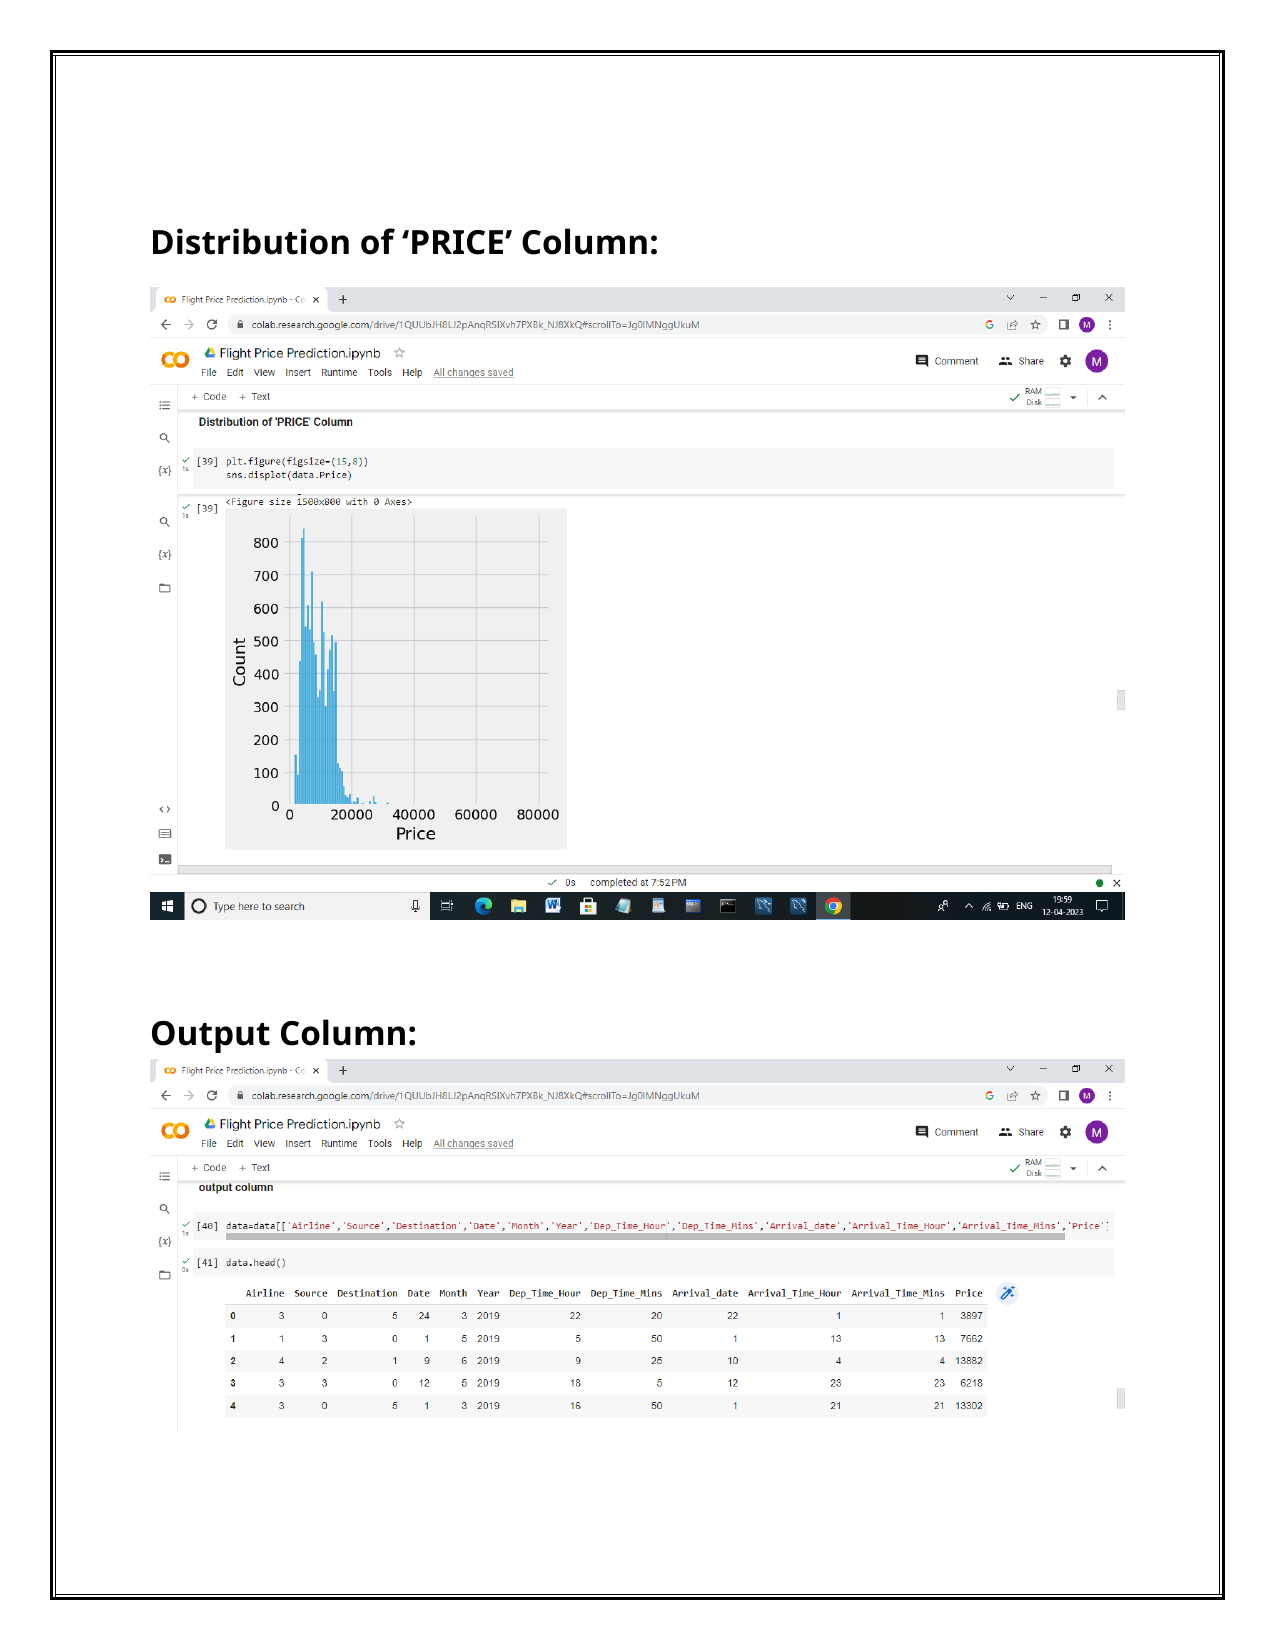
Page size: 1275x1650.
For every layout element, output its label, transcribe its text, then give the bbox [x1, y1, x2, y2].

text Distribution of ‘PRICE’ Column: [150, 219, 1125, 264]
picture [150, 494, 1125, 920]
text Output Column: [150, 1009, 1125, 1059]
picture [150, 287, 1125, 491]
picture [150, 1059, 1125, 1433]
